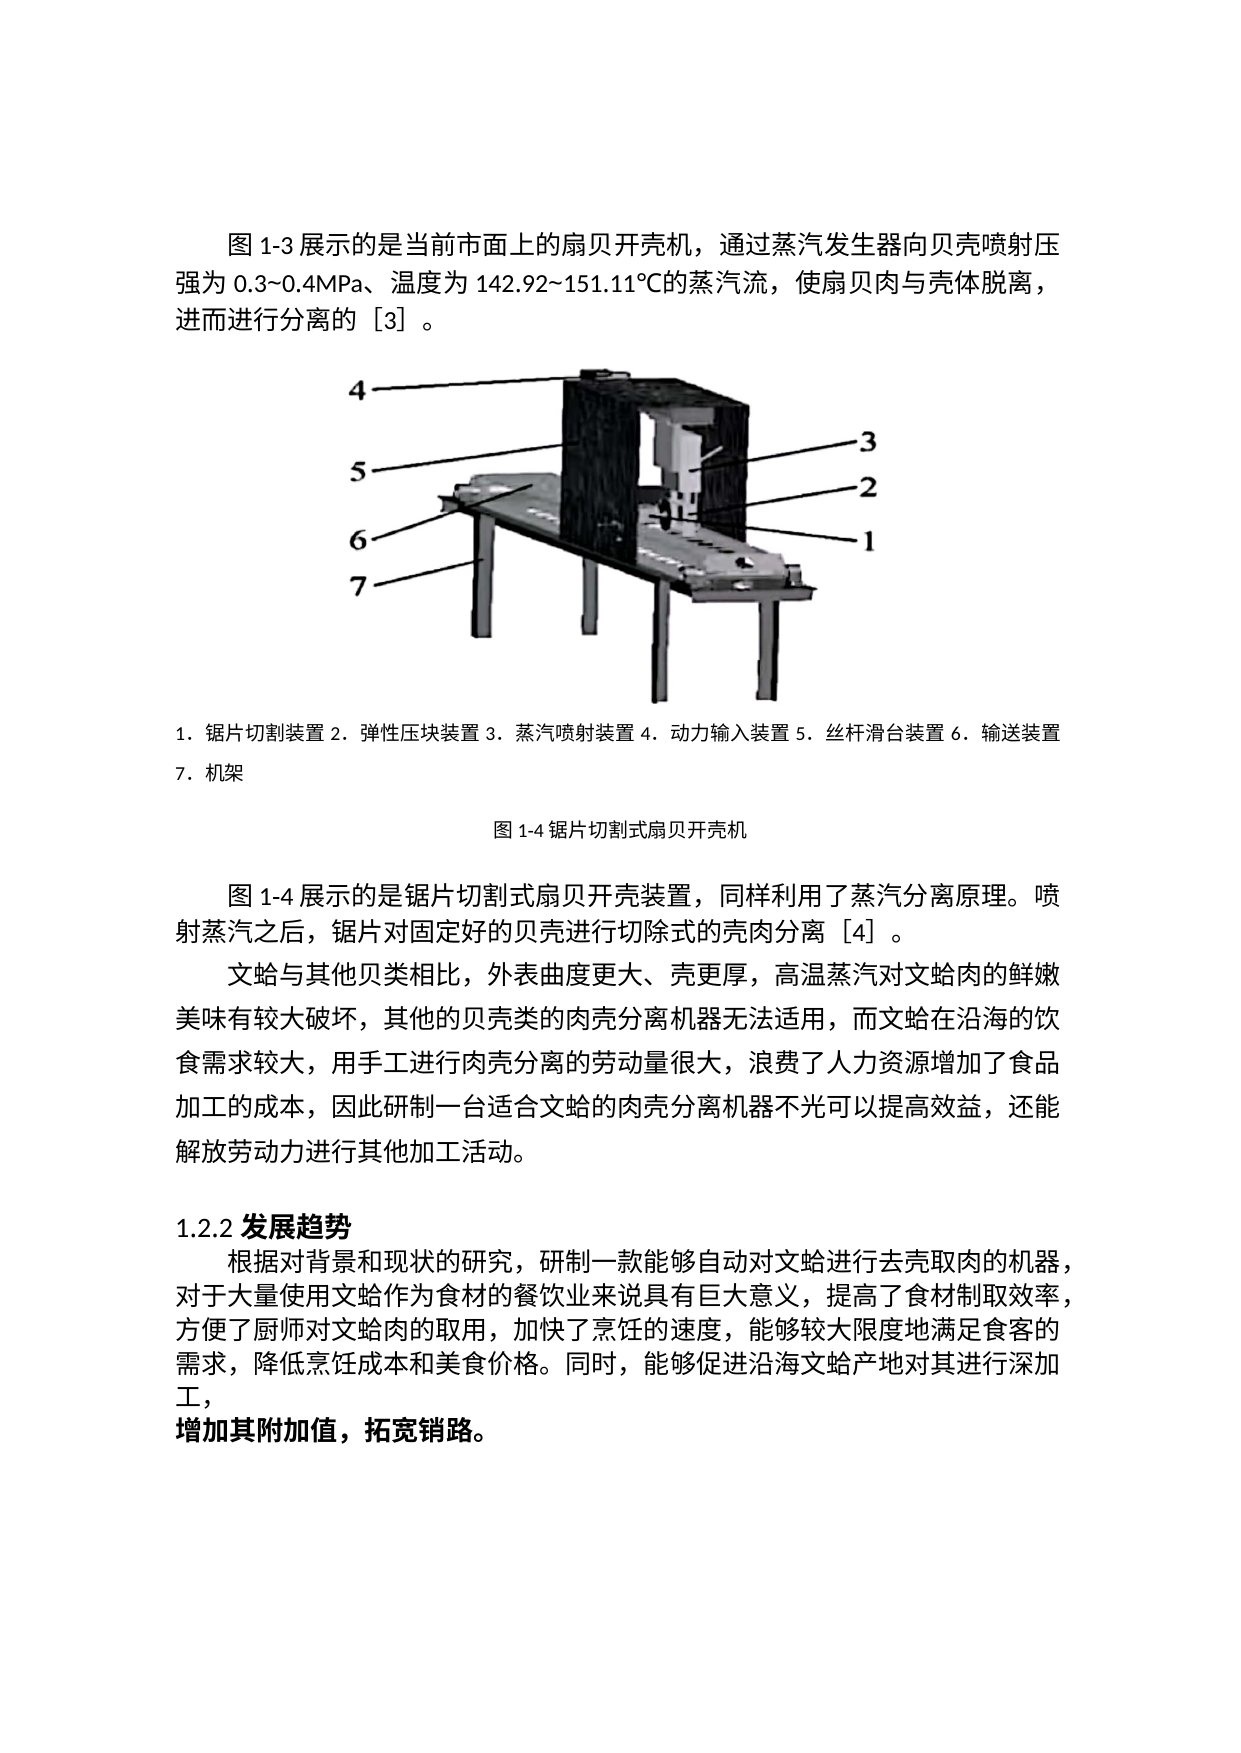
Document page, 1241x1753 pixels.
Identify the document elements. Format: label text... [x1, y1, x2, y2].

text 根据对背景和现状的研究，研制一款能够自动对文蛤进行去壳取肉的机器，对于大量使用文蛤作为食材的餐饮业来说具有巨大意义，提高了食材制取效率，方便了厨师对文蛤肉的取用，加快了烹饪的速度，能够较大限度地满足食客的需求，降低烹饪成本和美食价格。同时，能够促进沿海文蛤产地对其进行深加工， [175, 1245, 1061, 1413]
text 文蛤与其他贝类相比，外表曲度更大、壳更厚，高温蒸汽对文蛤肉的鲜嫩美味有较大破坏，其他的贝壳类的肉壳分离机器无法适用，而文蛤在沿海的饮食需求较大，用手工进行肉壳分离的劳动量很大，浪费了人力资源增加了食品加工的成本，因此研制一台适合文蛤的肉壳分离机器不光可以提高效益，还能解放劳动力进行其他加工活动。 [175, 949, 1061, 1170]
text 图1-4 锯片切割式扇贝开壳机 [175, 814, 1065, 843]
text 图1-4展示的是锯片切割式扇贝开壳装置，同样利用了蒸汽分离原理。喷射蒸汽之后，锯片对固定好的贝壳进行切除式的壳肉分离［4］。 [175, 877, 1061, 949]
text 1.2.2 发展趋势 [175, 1206, 1065, 1245]
text 1．锯片切割装置 2．弹性压块装置 3．蒸汽喷射装置 4．动力输入装置 5．丝杆滑台装置 6．输送装置 7．机架 [175, 708, 1061, 789]
picture [337, 359, 886, 708]
text 增加其附加值，拓宽销路。 [175, 1413, 1065, 1447]
text 图1-3展示的是当前市面上的扇贝开壳机，通过蒸汽发生器向贝壳喷射压强为0.3~0.4MPa、温度为142.92~151.11℃的蒸汽流，使扇贝肉与壳体脱离，进而进行分离的［3］。 [175, 225, 1061, 337]
